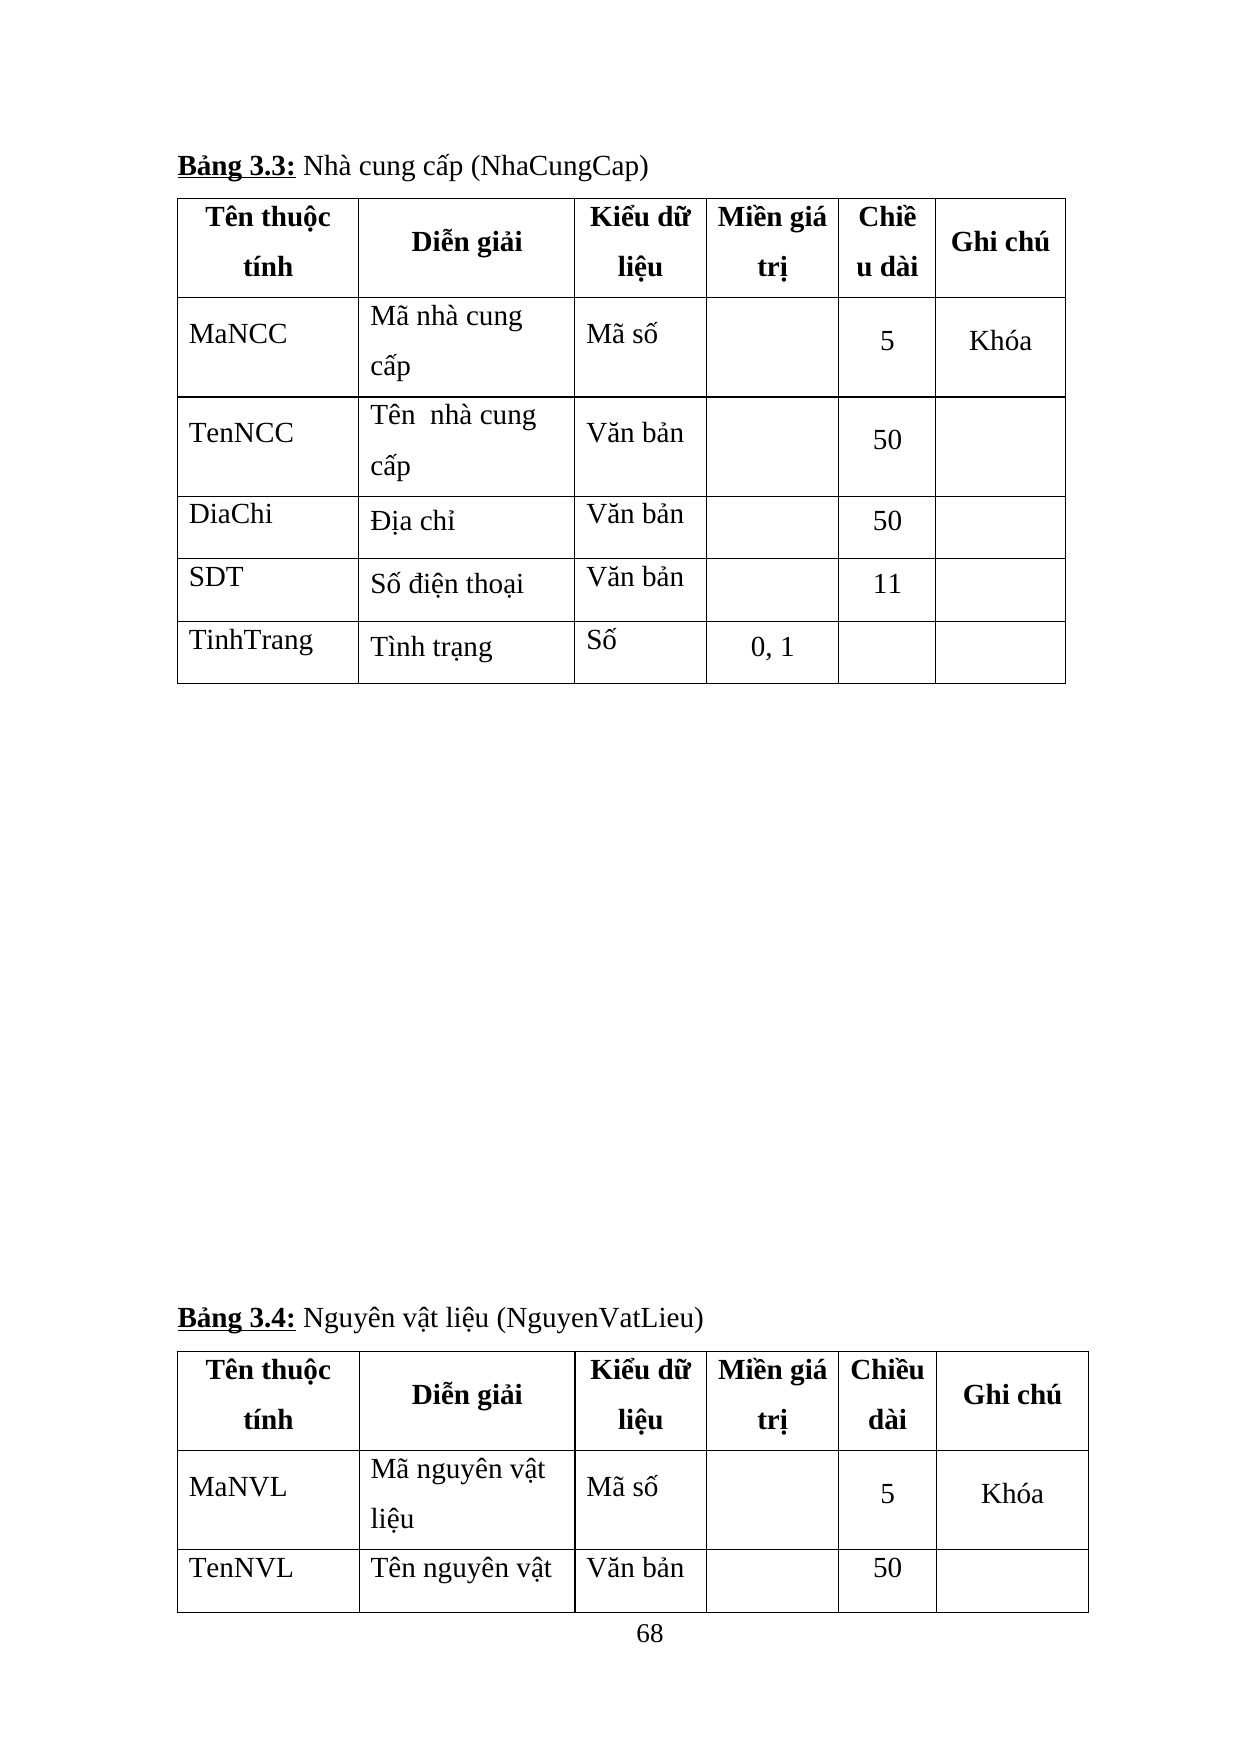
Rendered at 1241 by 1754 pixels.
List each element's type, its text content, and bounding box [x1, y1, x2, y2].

table_header Diễn giải [360, 1352, 574, 1450]
table_cell [707, 298, 838, 396]
table_cell 50 [839, 497, 935, 558]
table_cell SDT [178, 559, 358, 621]
table_cell [936, 398, 1065, 496]
table_cell Mã nhà cung cấp [359, 298, 574, 396]
table_cell [936, 622, 1065, 683]
table_cell TenNVL [178, 1550, 359, 1612]
table_header Tên thuộc tính [178, 1352, 359, 1450]
table_cell DiaChi [178, 497, 358, 558]
table_header Miền giá trị [707, 199, 838, 297]
table_cell Mã số [575, 298, 706, 396]
table_cell 50 [839, 398, 935, 496]
table_cell Khóa [937, 1451, 1088, 1549]
table_header Miền giá trị [707, 1352, 838, 1450]
table_cell Mã số [576, 1451, 706, 1549]
table_cell 11 [839, 559, 935, 621]
table_cell [707, 1451, 838, 1549]
table_cell Mã nguyên vật liệu [360, 1451, 574, 1549]
table_cell Tên nguyên vật liệu [360, 1550, 574, 1612]
table_cell [707, 1550, 838, 1612]
table_header Kiểu dữ liệu [576, 1352, 706, 1450]
table_header Tên thuộc tính [178, 199, 358, 297]
table_cell TinhTrang [178, 622, 358, 683]
table_cell Số điện thoại [359, 559, 574, 621]
table_cell TenNCC [178, 398, 358, 496]
table_cell Văn bản [575, 497, 706, 558]
table_cell [707, 398, 838, 496]
table_cell Khóa [936, 298, 1065, 396]
table_cell Tên nhà cung cấp [359, 398, 574, 496]
table_header Diễn giải [359, 199, 574, 297]
table_cell Văn bản [575, 559, 706, 621]
table_cell 0, 1 [707, 622, 838, 683]
table_cell Văn bản [576, 1550, 706, 1612]
table_cell [937, 1550, 1088, 1612]
table_header Kiểu dữ liệu [575, 199, 706, 297]
text Bảng 3.3: Nhà cung cấp (NhaCungCap) [177, 148, 1122, 181]
table_cell 5 [839, 298, 935, 396]
table_header Ghi chú [937, 1352, 1088, 1450]
text Bảng 3.4: Nguyên vật liệu (NguyenVatLieu) [177, 1301, 1122, 1334]
table_cell [936, 497, 1065, 558]
table_cell Tình trạng [359, 622, 574, 683]
table_header Ghi chú [936, 199, 1065, 297]
table_cell [707, 559, 838, 621]
table_cell [839, 622, 935, 683]
table_cell 50 [839, 1550, 936, 1612]
table_cell Văn bản [575, 398, 706, 496]
table_cell Số [575, 622, 706, 683]
table_cell [707, 497, 838, 558]
table_cell Địa chỉ [359, 497, 574, 558]
table_cell MaNVL [178, 1451, 359, 1549]
table_header Chiều dài [839, 1352, 936, 1450]
table_cell MaNCC [178, 298, 358, 396]
table_cell 5 [839, 1451, 936, 1549]
table_header Chiều dài [839, 199, 935, 297]
table_cell [936, 559, 1065, 621]
